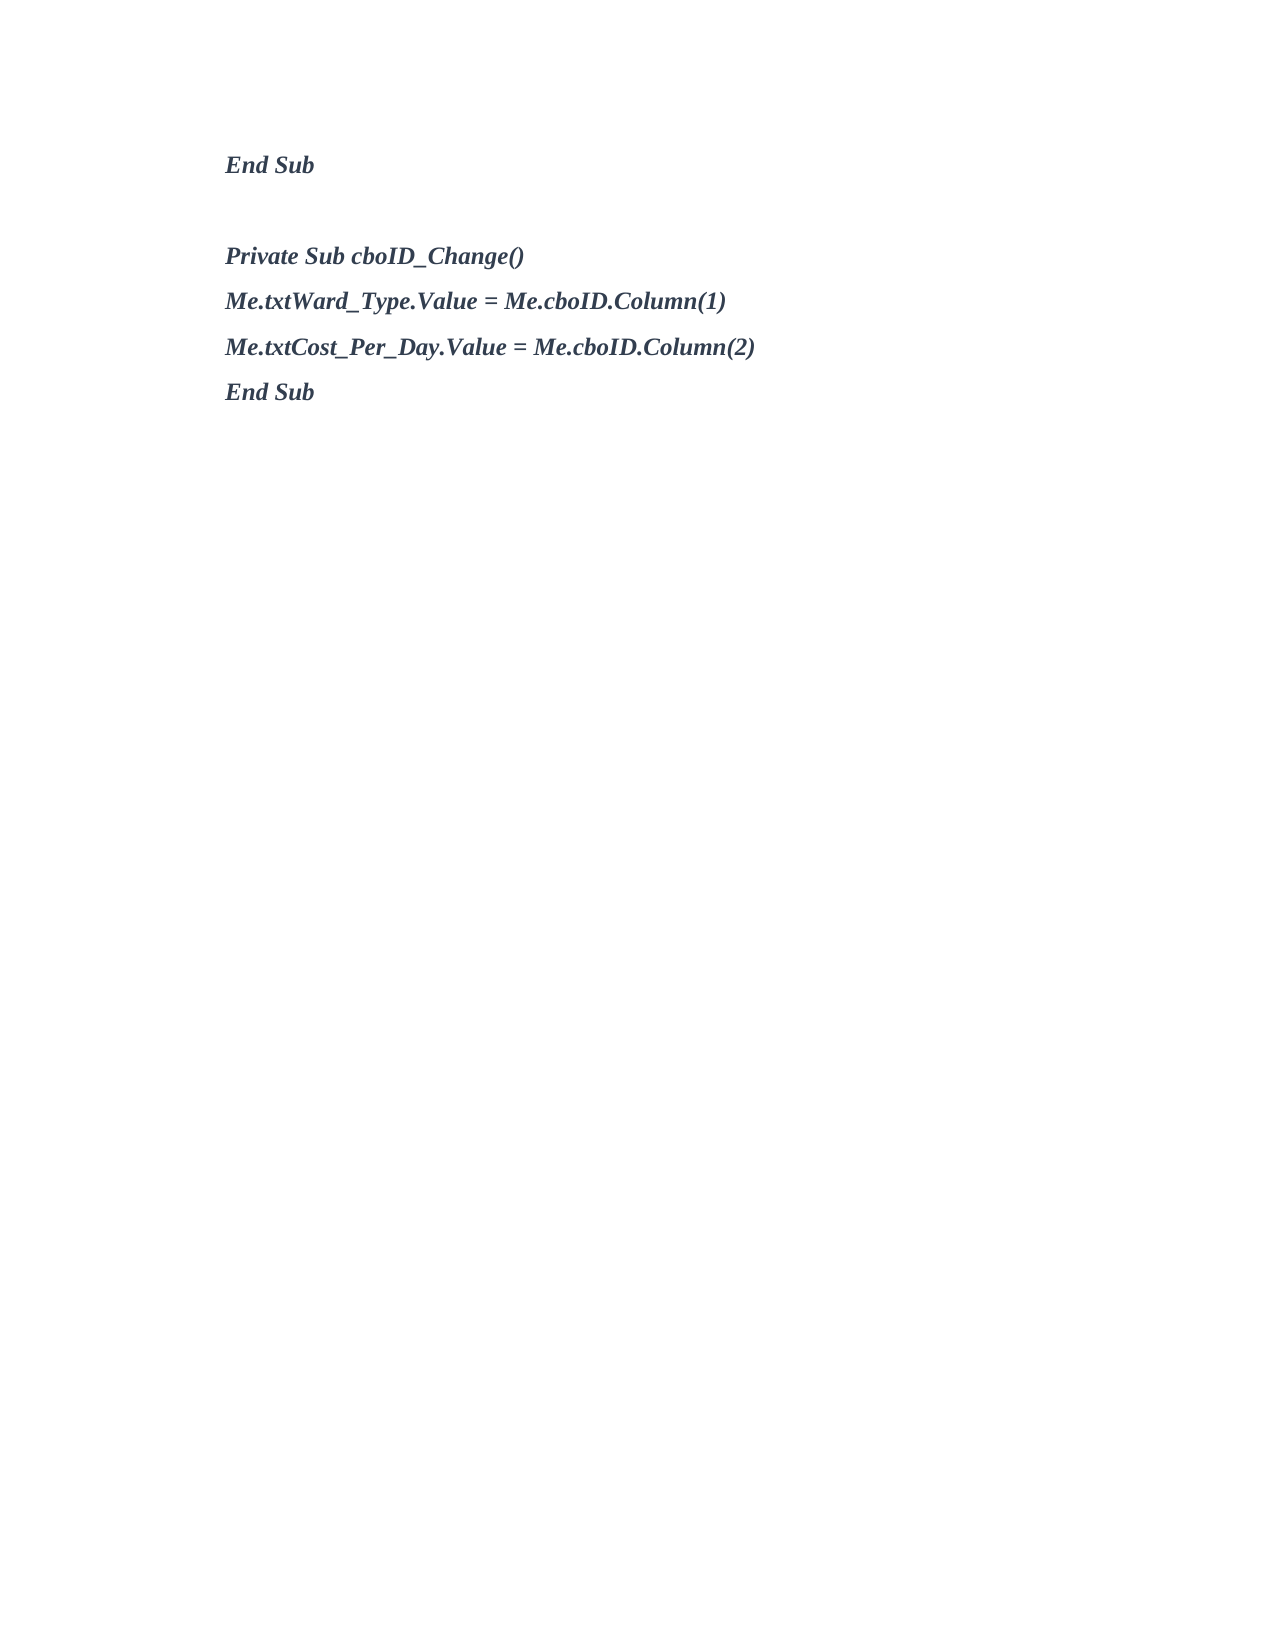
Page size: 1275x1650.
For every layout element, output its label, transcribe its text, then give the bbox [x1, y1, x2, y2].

text End Sub [225, 377, 1125, 406]
text Me.txtWard_Type.Value = Me.cboID.Column(1) [225, 286, 1125, 315]
text Me.txtCost_Per_Day.Value = Me.cboID.Column(2) [225, 332, 1125, 360]
text End Sub [225, 150, 1125, 179]
text Private Sub cboID_Change() [225, 241, 1125, 269]
